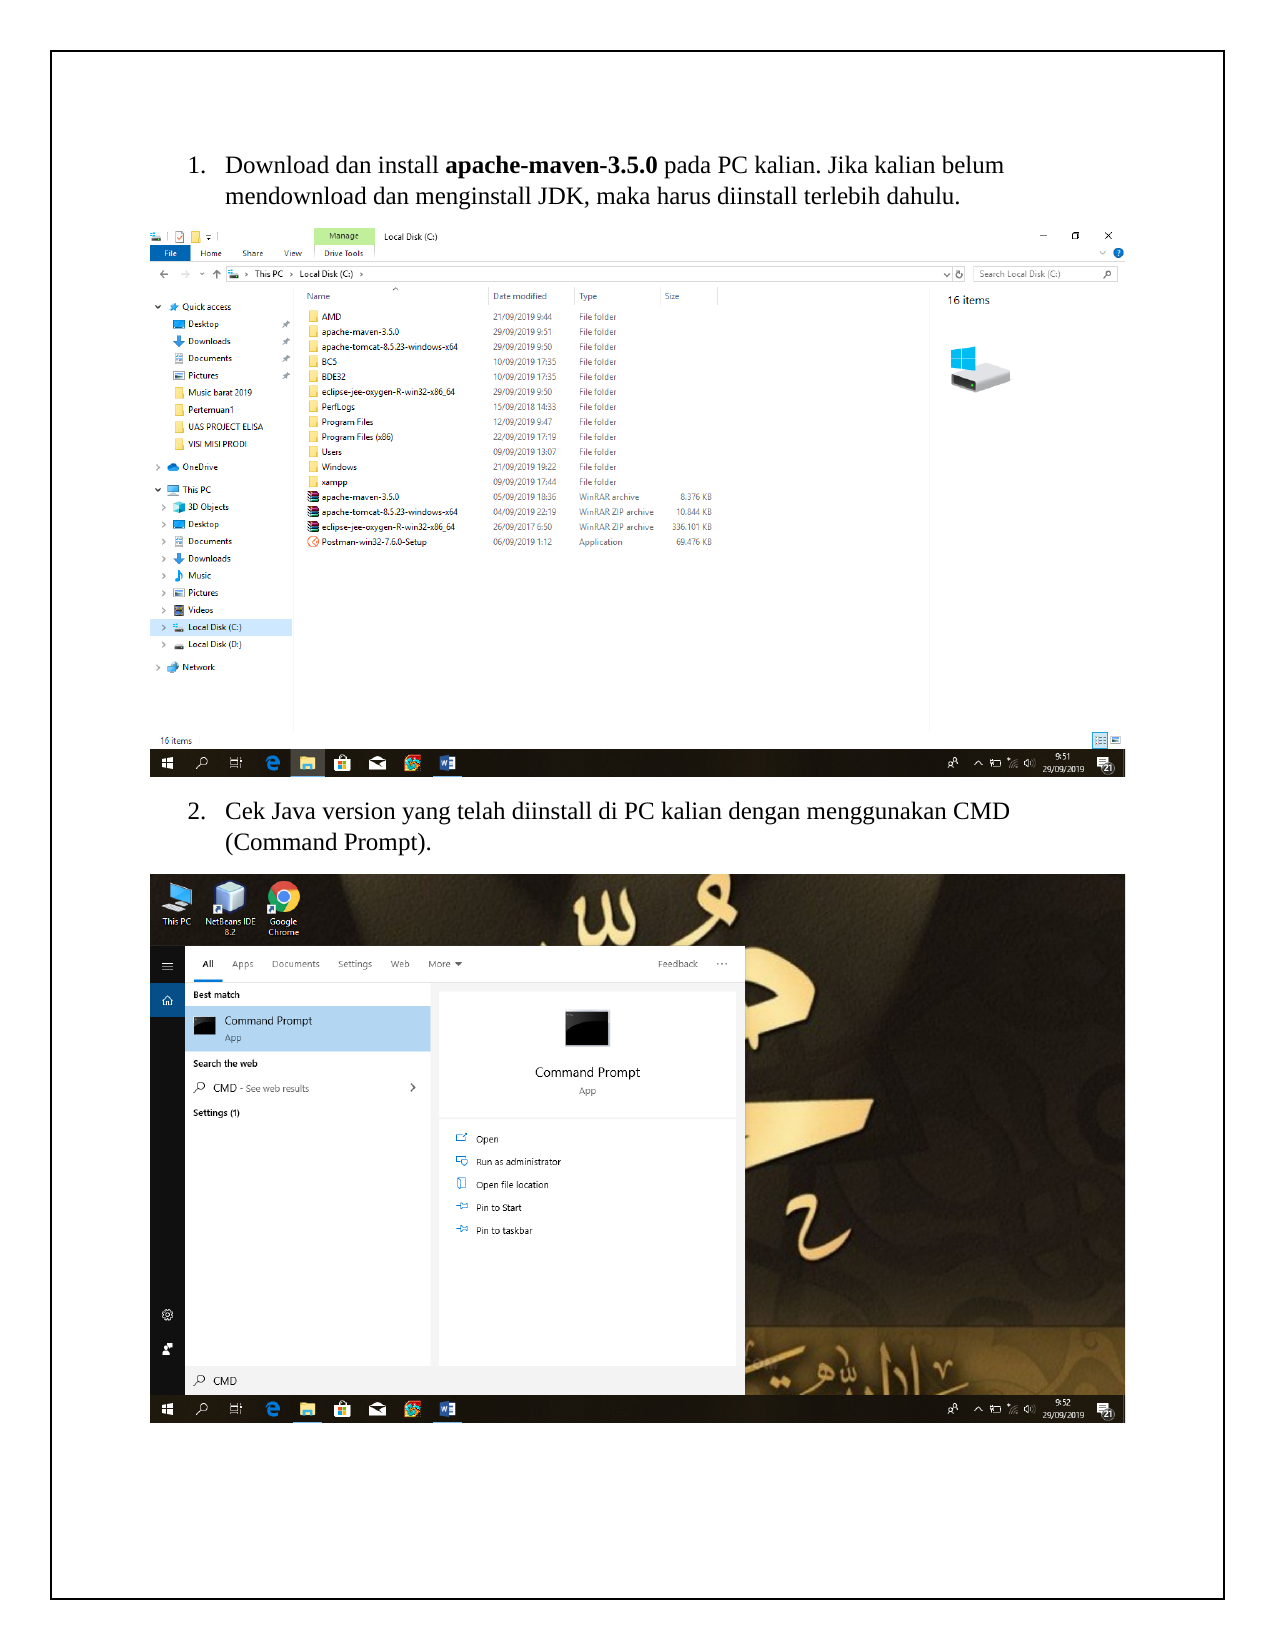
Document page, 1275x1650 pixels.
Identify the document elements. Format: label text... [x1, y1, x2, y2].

picture [150, 228, 1125, 777]
list Cek Java version yang telah diinstall di PC kalian dengan menggunakan CMD (Command Prompt). [187, 796, 1125, 856]
picture [150, 874, 1125, 1423]
list Download dan install apache-maven-3.5.0 pada PC kalian. Jika kalian belum mendownload dan menginstall JDK, maka harus diinstall terlebih dahulu. [187, 150, 1125, 210]
